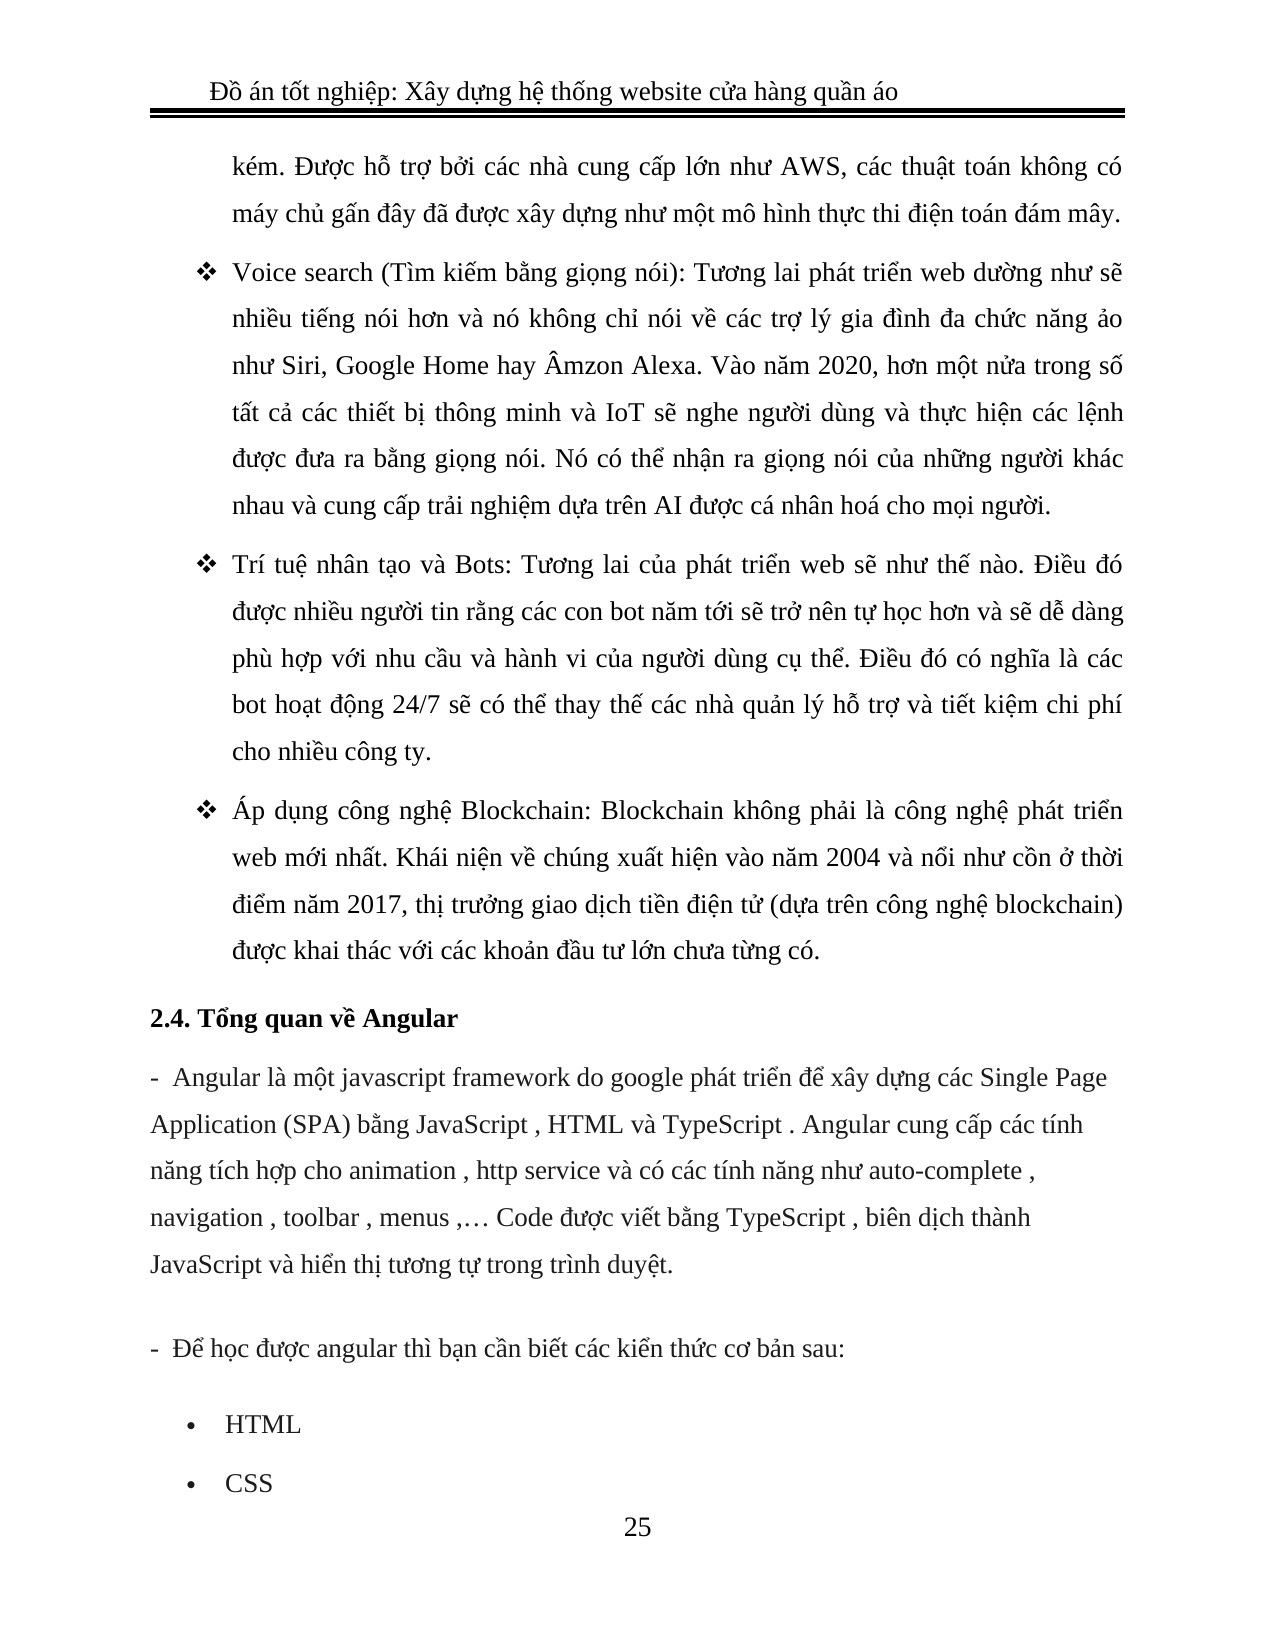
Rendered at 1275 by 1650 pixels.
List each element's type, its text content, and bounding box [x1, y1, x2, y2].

list CSS [187, 1467, 1125, 1498]
list HTML [187, 1408, 1125, 1439]
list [194, 150, 1125, 228]
text 2.4. Tổng quan về Angular [150, 1002, 1125, 1033]
list Trí tuệ nhân tạo và Bots: Tương lai của phát triển web sẽ như thế nào. Điều đó được nhiều người tin rằng các con bot năm tới sẽ trở nên tự học hơn và sẽ dễ dàng phù hợp với nhu cầu và hành vi của người dùng cụ thể. Điều đó có nghĩa là các bot hoạt động 24/7 sẽ có thể thay thế các nhà quản lý hỗ trợ và tiết kiệm chi phí cho nhiều công ty. [194, 548, 1125, 766]
list Voice search (Tìm kiếm bằng giọng nói): Tương lai phát triển web dường như sẽ nhiều tiếng nói hơn và nó không chỉ nói về các trợ lý gia đình đa chức năng ảo như Siri, Google Home hay Âmzon Alexa. Vào năm 2020, hơn một nửa trong số tất cả các thiết bị thông minh và IoT sẽ nghe người dùng và thực hiện các lệnh được đưa ra bằng giọng nói. Nó có thể nhận ra giọng nói của những người khác nhau và cung cấp trải nghiệm dựa trên AI được cá nhân hoá cho mọi người. [194, 256, 1125, 520]
text - Để học được angular thì bạn cần biết các kiển thức cơ bản sau: [150, 1332, 1125, 1363]
text - Angular là một javascript framework do google phát triển để xây dựng các Single Page Application (SPA) bằng JavaScript , HTML và TypeScript . Angular cung cấp các tính năng tích hợp cho animation , http service và có các tính năng như auto-complete , navigation , toolbar , menus ,… Code được viết bằng TypeScript , biên dịch thành JavaScript và hiển thị tương tự trong trình duyệt. [150, 1061, 1125, 1279]
list Áp dụng công nghệ Blockchain: Blockchain không phải là công nghệ phát triển web mới nhất. Khái niện về chúng xuất hiện vào năm 2004 và nổi như cồn ở thời điểm năm 2017, thị trưởng giao dịch tiền điện tử (dựa trên công nghệ blockchain) được khai thác với các khoản đầu tư lớn chưa từng có. [194, 794, 1125, 966]
